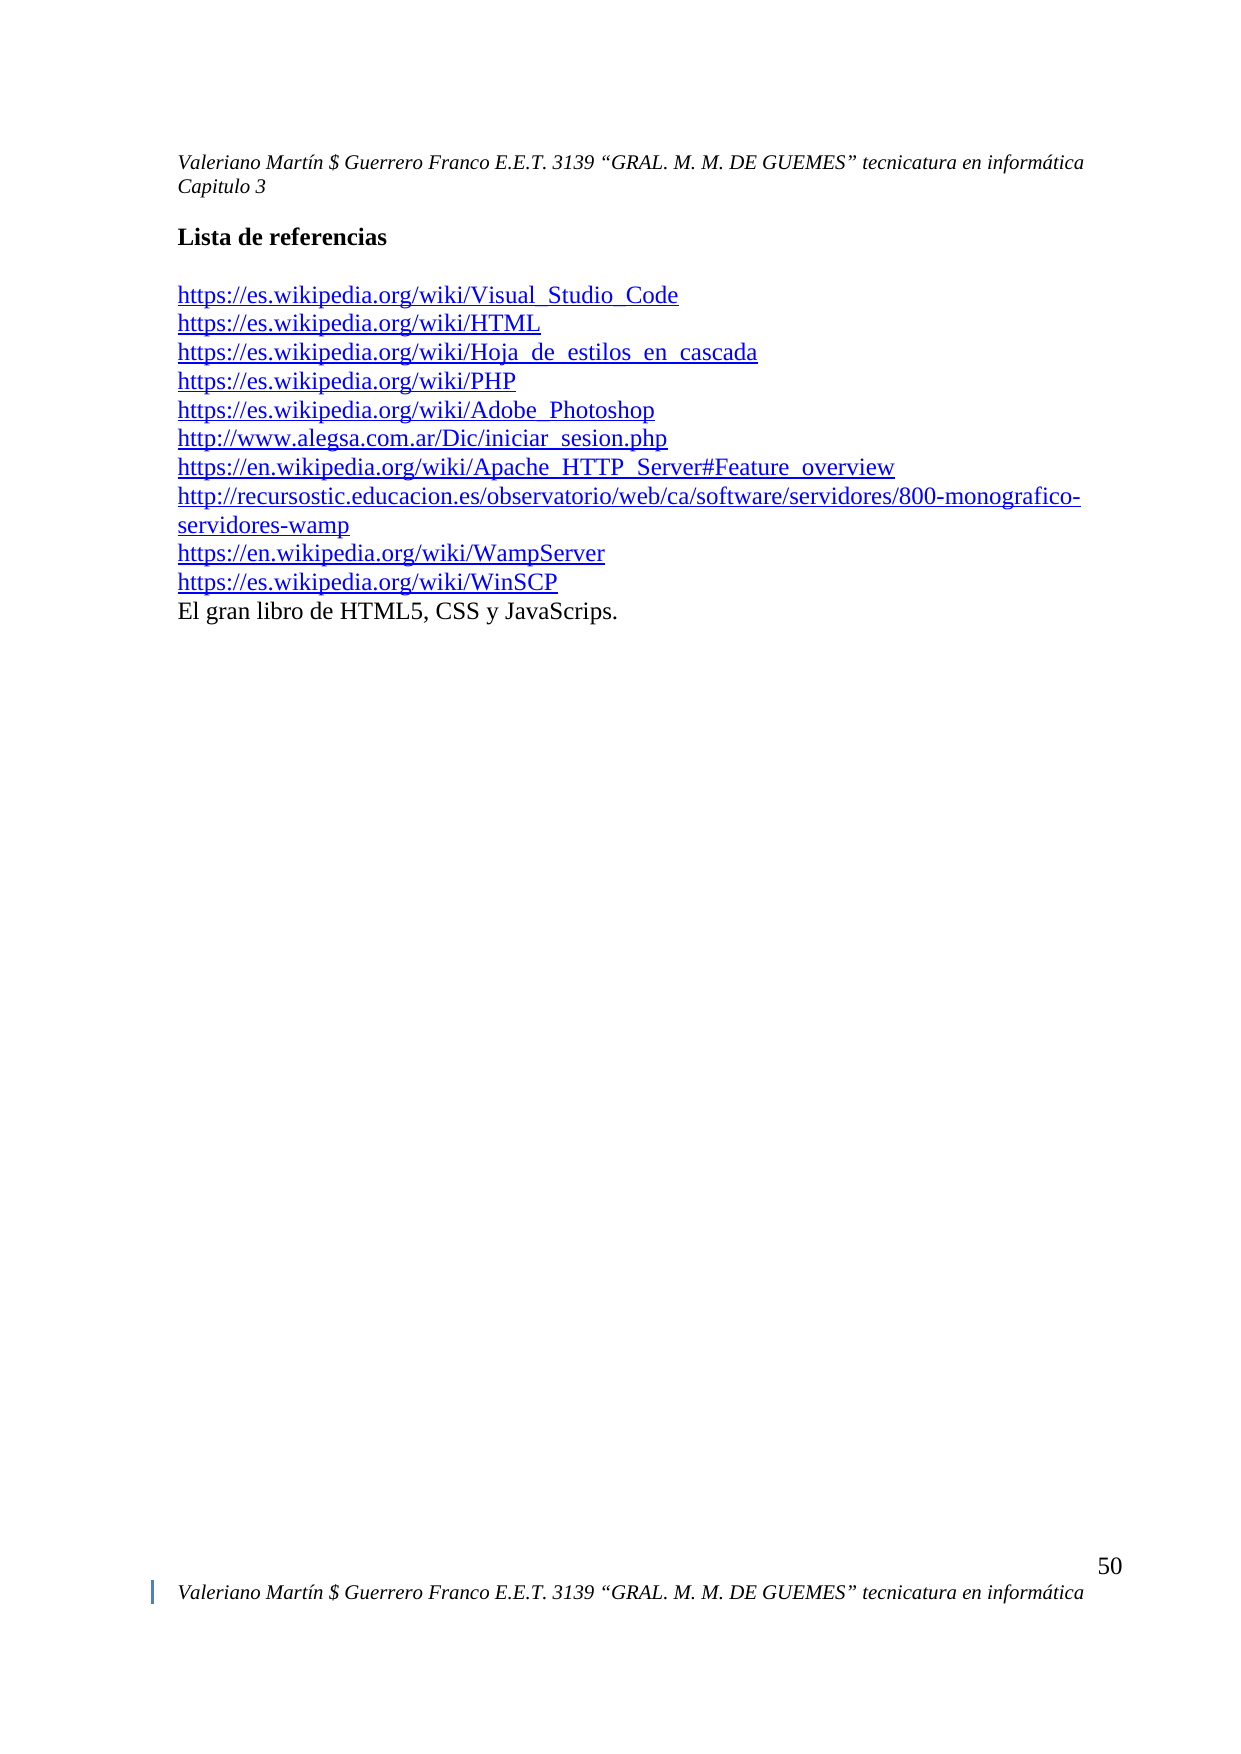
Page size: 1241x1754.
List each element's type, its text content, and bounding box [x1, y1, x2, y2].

subtitle Lista de referencias [177, 222, 1122, 251]
list https://en.wikipedia.org/wiki/Apache_HTTP_Server#Feature_overview [177, 452, 1122, 481]
text El gran libro de HTML5, CSS y JavaScrips. [177, 596, 1122, 625]
list http://www.alegsa.com.ar/Dic/iniciar_sesion.php [177, 423, 1122, 452]
list https://es.wikipedia.org/wiki/PHP [177, 366, 1122, 395]
list https://es.wikipedia.org/wiki/Visual_Studio_Code [177, 280, 1122, 308]
list https://es.wikipedia.org/wiki/Hoja_de_estilos_en_cascada [177, 337, 1122, 366]
list https://es.wikipedia.org/wiki/WinSCP [177, 567, 1122, 596]
list http://recursostic.educacion.es/observatorio/web/ca/software/servidores/800-monografico-servidores-wamp [177, 481, 1122, 538]
list https://es.wikipedia.org/wiki/Adobe_Photoshop [177, 395, 1122, 423]
list https://es.wikipedia.org/wiki/HTML [177, 308, 1122, 337]
list https://en.wikipedia.org/wiki/WampServer [177, 538, 1122, 567]
